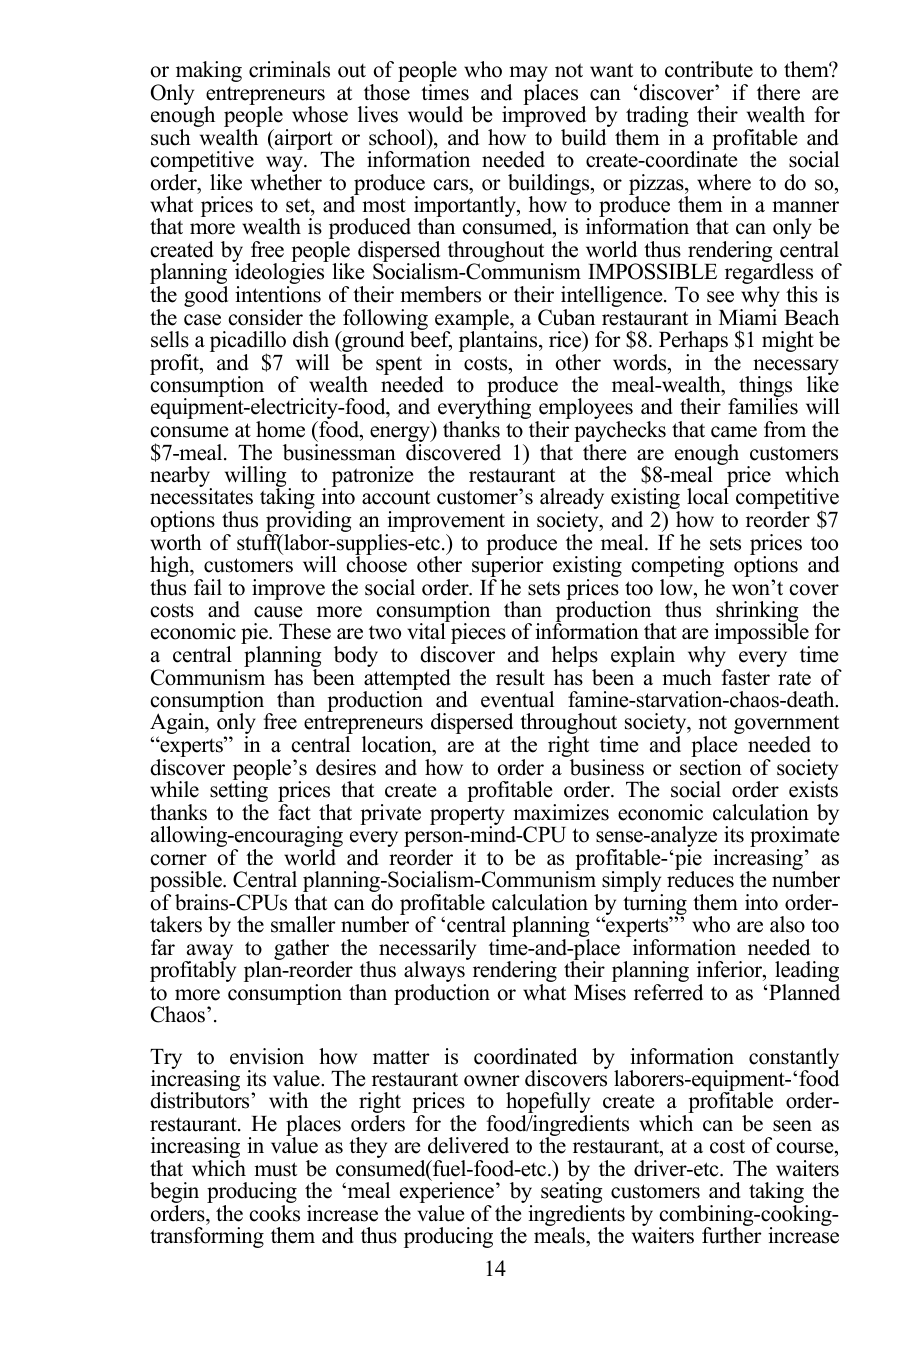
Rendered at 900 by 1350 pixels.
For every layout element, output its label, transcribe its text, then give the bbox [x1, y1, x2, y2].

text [150, 1046, 840, 1248]
